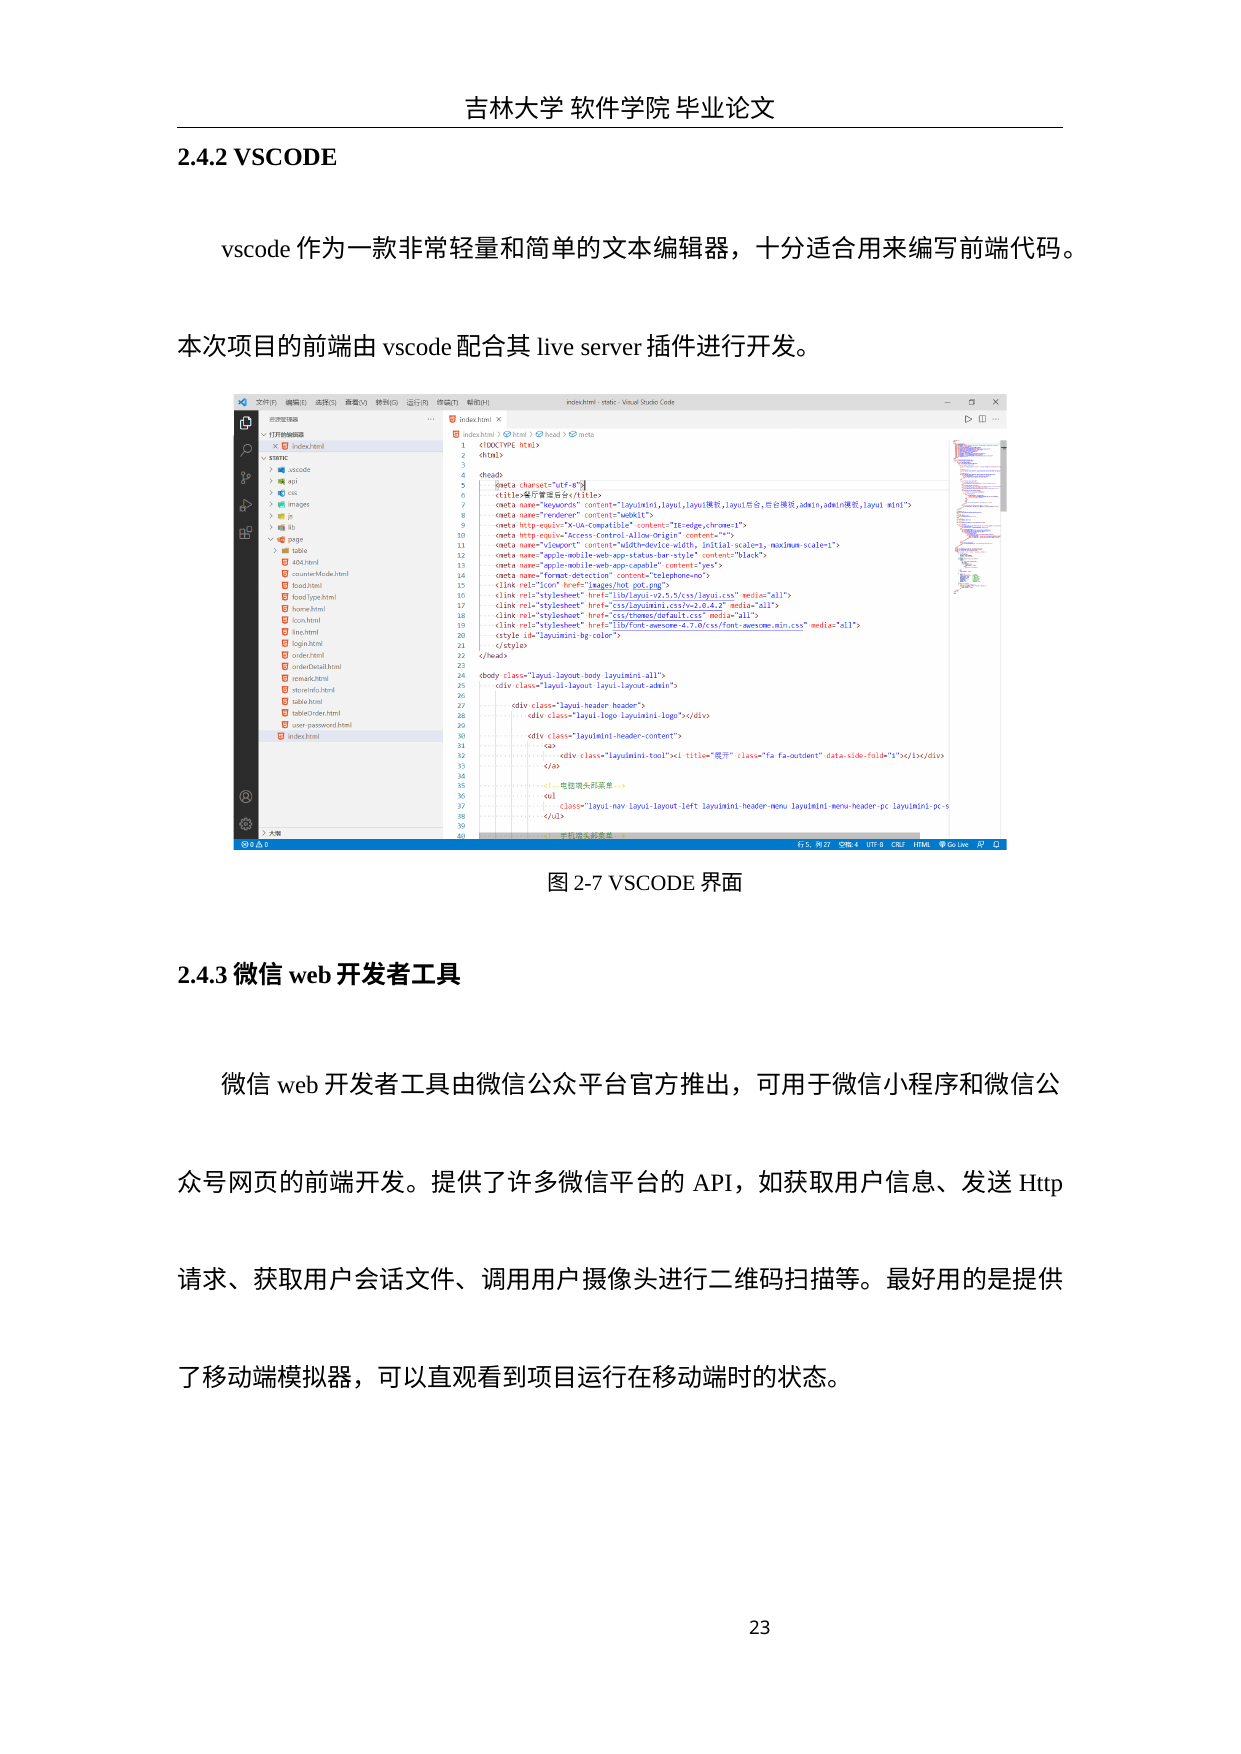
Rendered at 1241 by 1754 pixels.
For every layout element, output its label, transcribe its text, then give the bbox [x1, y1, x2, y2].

text vscode作为一款非常轻量和简单的文本编辑器，十分适合用来编写前端代码。本次项目的前端由vscode配合其live server插件进行开发。 [177, 214, 1063, 377]
text 图2-7 VSCODE界面 [177, 865, 1063, 897]
text 微信web开发者工具由微信公众平台官方推出，可用于微信小程序和微信公众号网页的前端开发。提供了许多微信平台的API，如获取用户信息、发送Http请求、获取用户会话文件、调用用户摄像头进行二维码扫描等。最好用的是提供了移动端模拟器，可以直观看到项目运行在移动端时的状态。 [177, 1050, 1063, 1408]
subtitle 2.4.3 微信web开发者工具 [177, 940, 1063, 1005]
subtitle 2.4.2 VSCODE [177, 140, 1063, 173]
picture [233, 394, 1007, 850]
